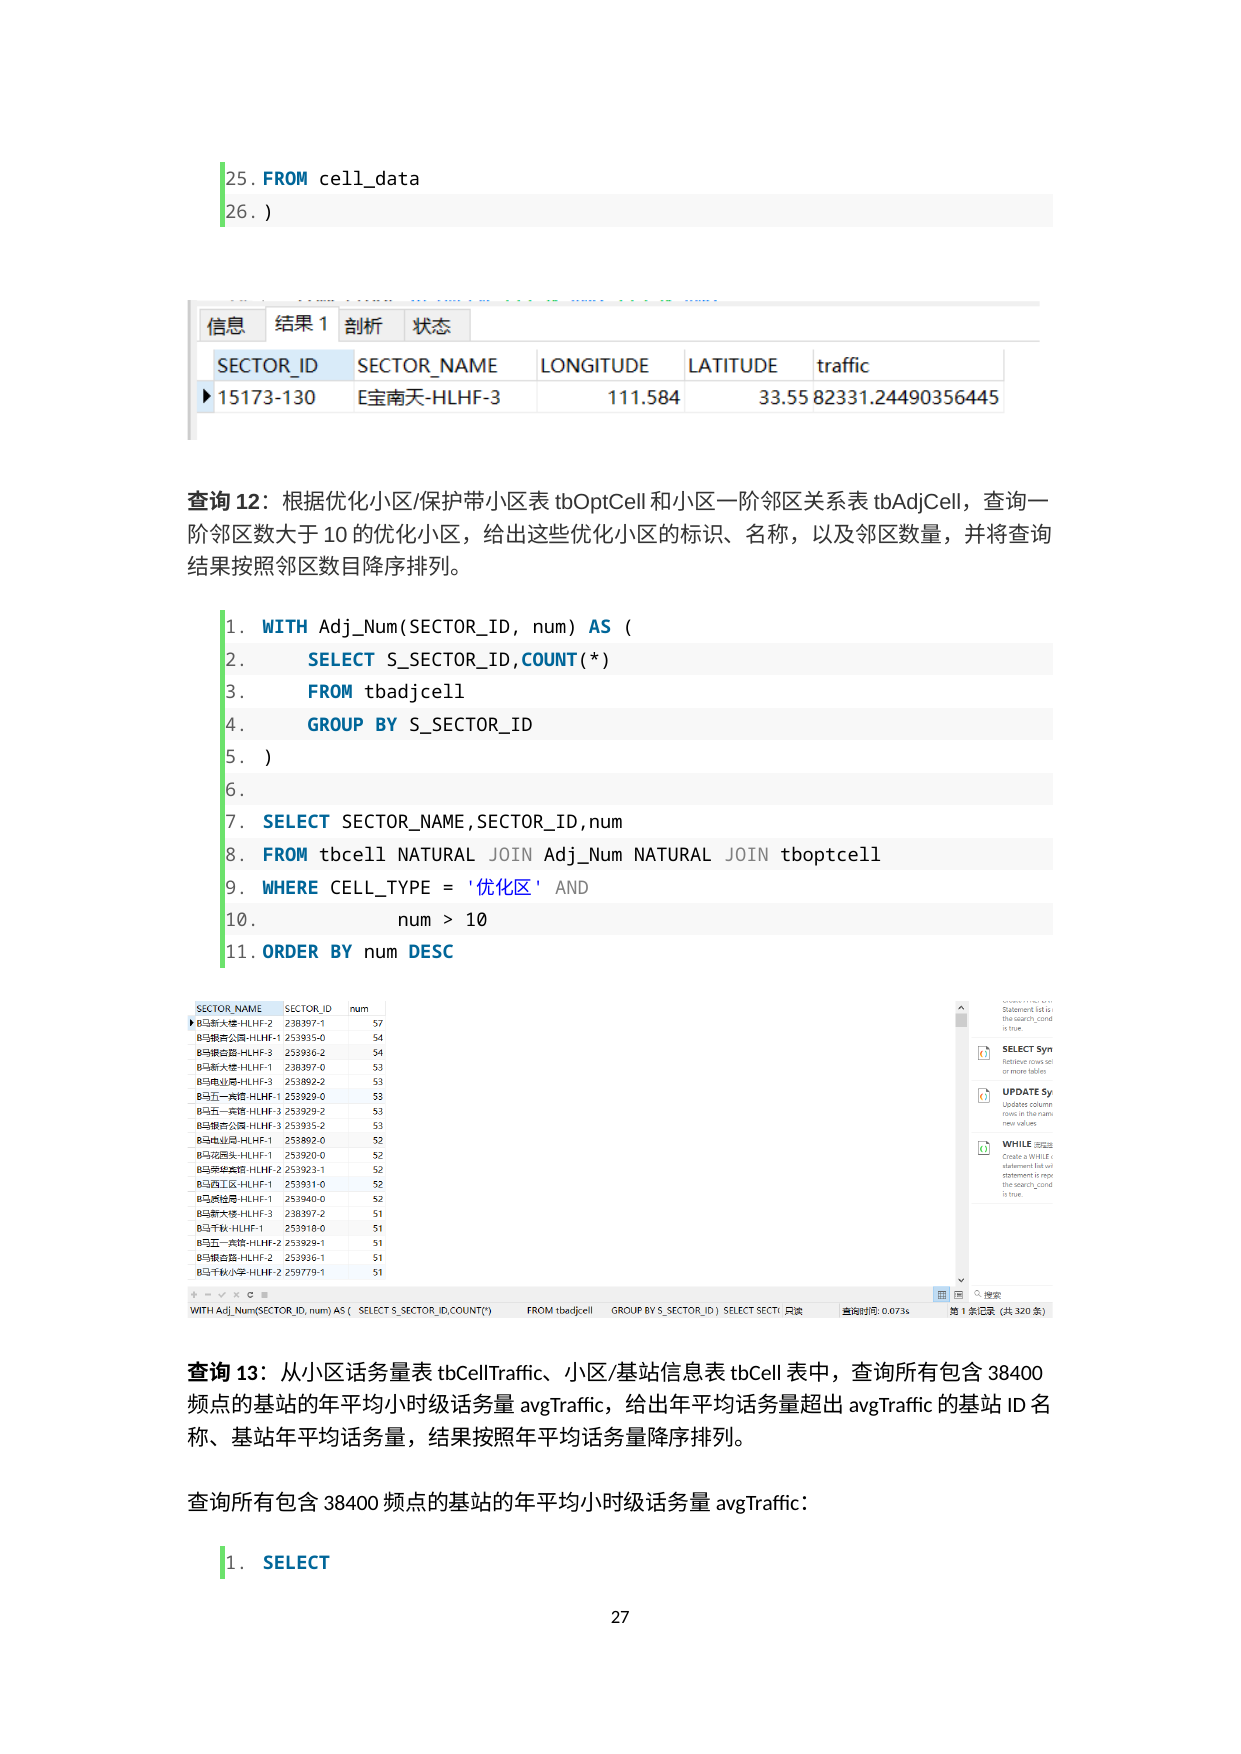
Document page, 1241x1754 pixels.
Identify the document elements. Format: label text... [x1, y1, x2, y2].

list FROM tbadjcell [225, 675, 1053, 708]
picture [187, 1001, 1053, 1318]
list ) [225, 194, 1053, 227]
list WHERE CELL_TYPE = '优化区' AND [225, 870, 1053, 903]
text 查询13：从小区话务量表tbCellTraffic、小区/基站信息表tbCell表中，查询所有包含38400频点的基站的年平均小时级话务量avgTraffic，给出年平均话务量超出avgTraffic的基站ID名称、基站年平均话务量，结果按照年平均话务量降序排列。 [187, 1354, 1053, 1452]
list FROM cell_data [225, 162, 1053, 194]
list FROM tbcell NATURAL JOIN Adj_Num NATURAL JOIN tboptcell [225, 838, 1053, 870]
picture [187, 300, 1040, 440]
text 查询12：根据优化小区/保护带小区表tbOptCell和小区一阶邻区关系表tbAdjCell，查询一阶邻区数大于10的优化小区，给出这些优化小区的标识、名称，以及邻区数量，并将查询结果按照邻区数目降序排列。 [187, 484, 1053, 581]
list ) [225, 740, 1053, 773]
list SELECT S_SECTOR_ID,COUNT(*) [225, 643, 1053, 675]
list WITH Adj_Num(SECTOR_ID, num) AS ( [225, 610, 1053, 643]
list SELECT [225, 1546, 1053, 1579]
list GROUP BY S_SECTOR_ID [225, 708, 1053, 740]
text 查询所有包含38400频点的基站的年平均小时级话务量avgTraffic： [187, 1484, 1053, 1517]
list num > 10 [225, 903, 1053, 935]
list ORDER BY num DESC [225, 935, 1053, 968]
list SELECT SECTOR_NAME,SECTOR_ID,num [225, 805, 1053, 838]
